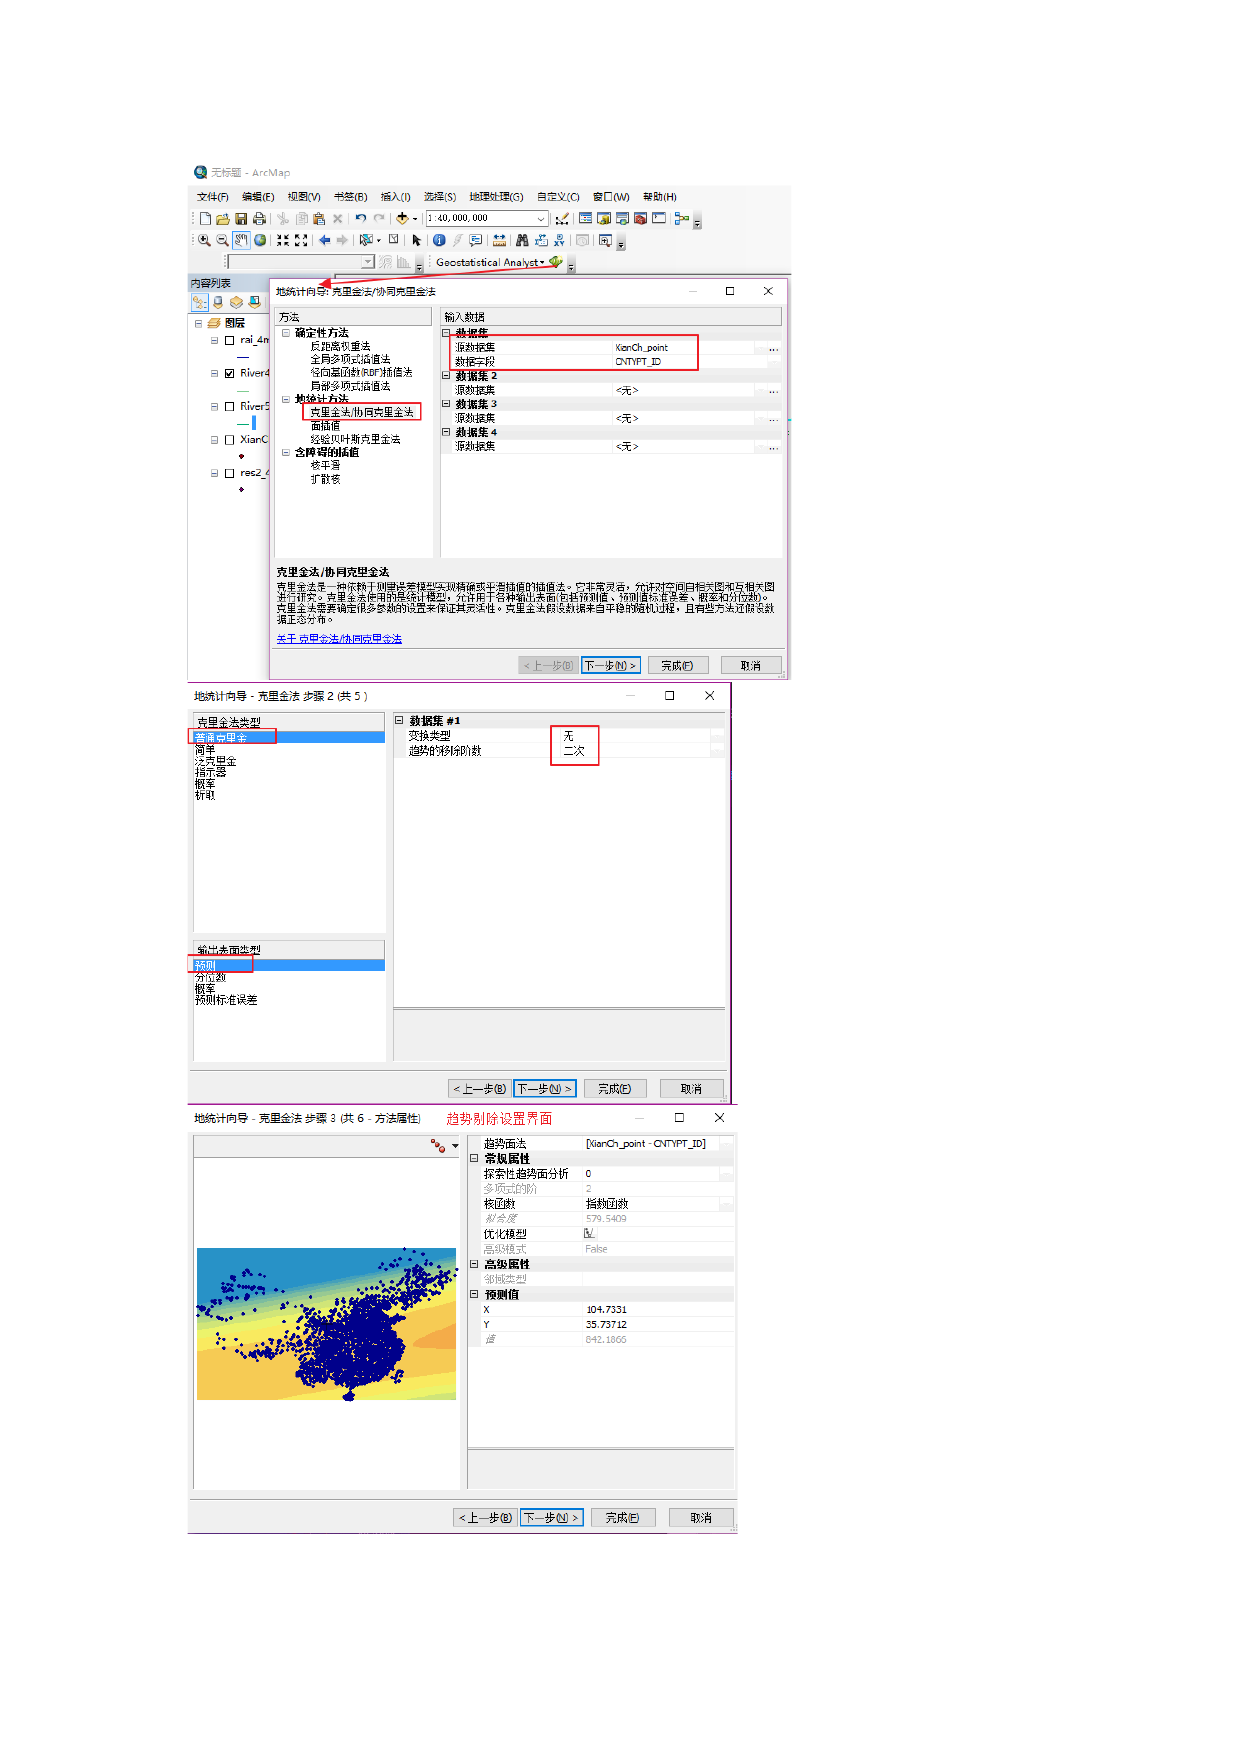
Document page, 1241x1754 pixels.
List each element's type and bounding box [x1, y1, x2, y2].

picture [187, 162, 792, 680]
picture [187, 682, 738, 1534]
